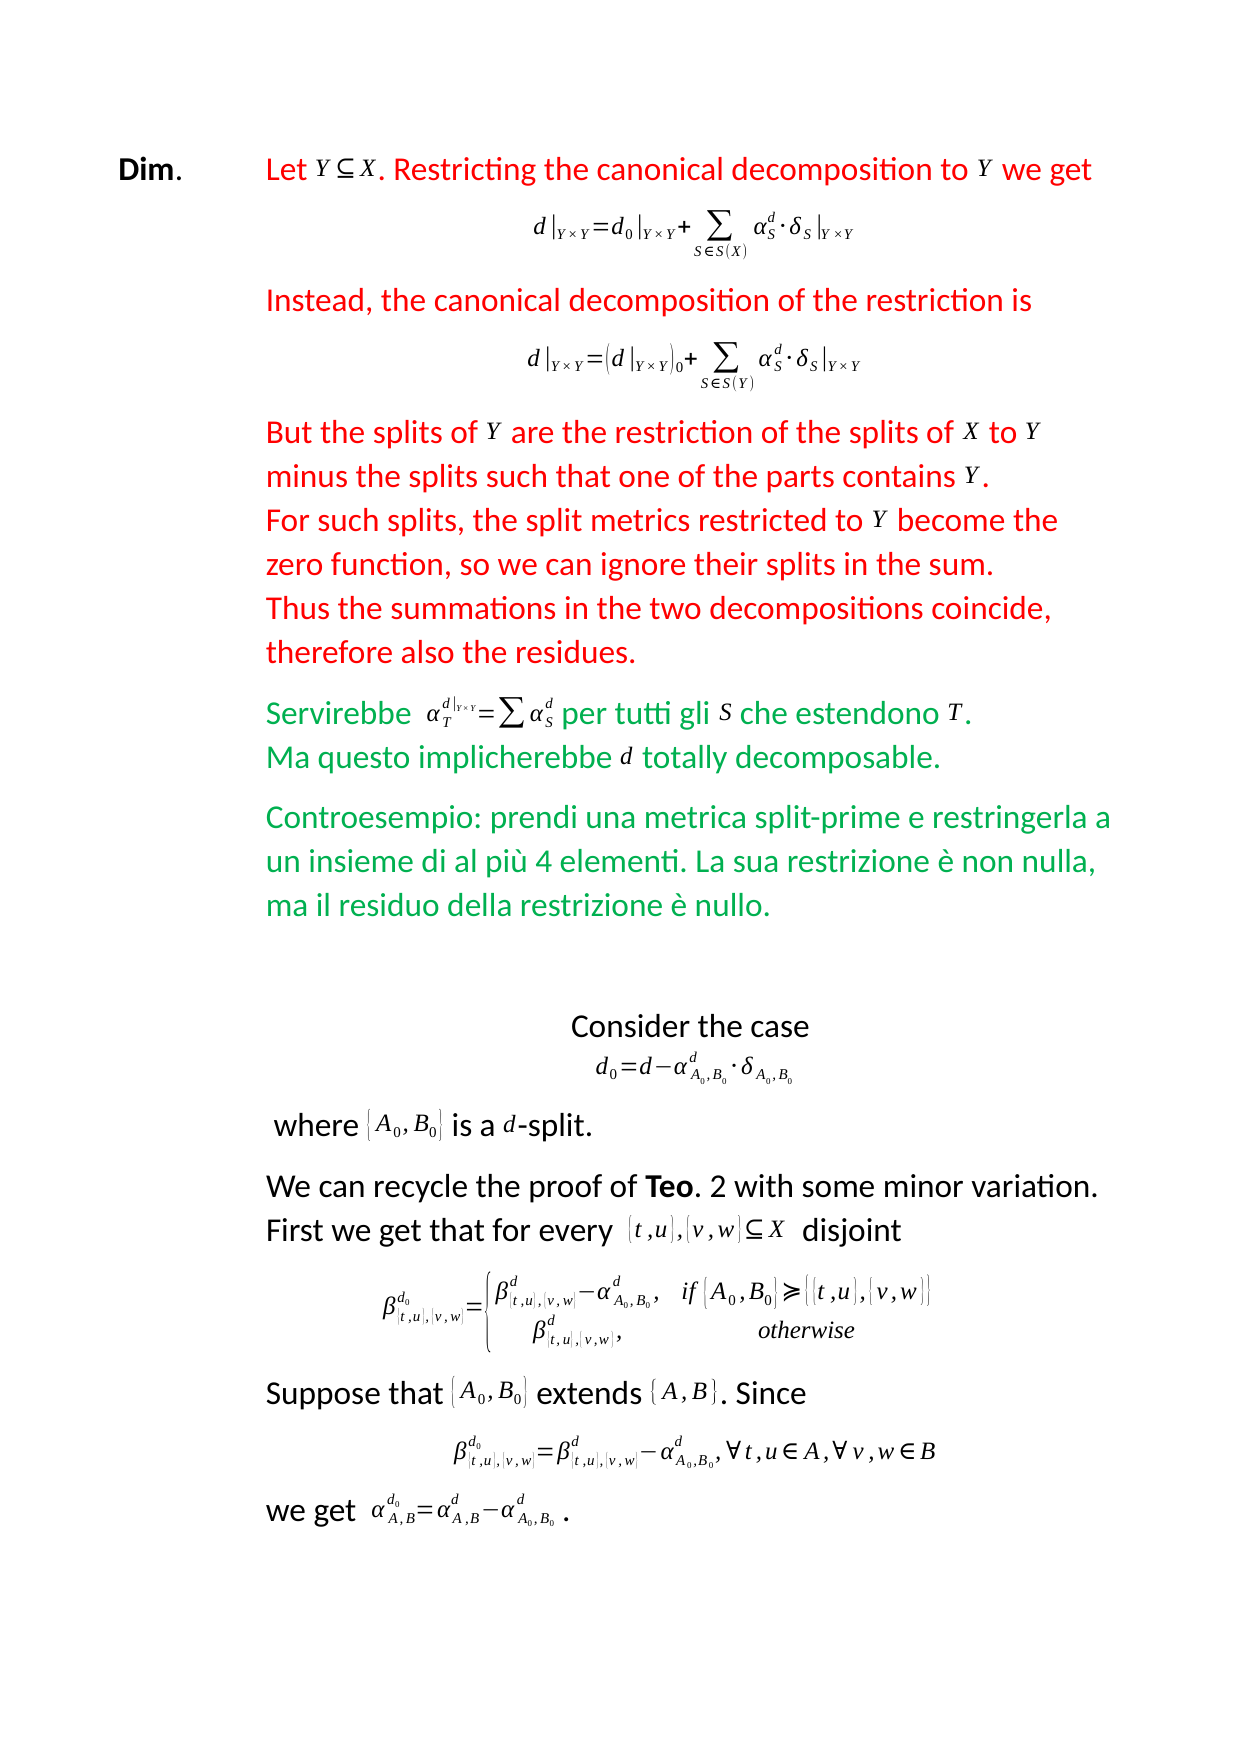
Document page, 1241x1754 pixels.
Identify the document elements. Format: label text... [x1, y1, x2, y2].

text Suppose that extends . Since [266, 1372, 1122, 1413]
text where is a -split. [266, 1104, 1122, 1145]
text But the splits of are the restriction of the splits of to minus the splits such that one of the parts contains . For such splits, the split metrics restricted to become the zero function, so we can ignore their splits in the sum. Thus the summations in the two decompositions coincide, therefore also the residues. [266, 411, 1122, 672]
text Servirebbe per tutti gli che estendono . Ma questo implicherebbe totally decomposable. [266, 692, 1122, 776]
text Controesempio: prendi una metrica split-prime e restringerla a un insieme di al più 4 elementi. La sua restrizione è non nulla, ma il residuo della restrizione è nullo. [266, 796, 1122, 925]
text Instead, the canonical decomposition of the restriction is [266, 279, 1122, 320]
text We can recycle the proof of Teo. 2 with some minor variation. First we get that for every disjoint [266, 1165, 1122, 1250]
text Dim. Let . Restricting the canonical decomposition to we get [118, 148, 1122, 188]
text we get . [266, 1489, 1122, 1530]
text Consider the case [266, 1006, 1122, 1086]
